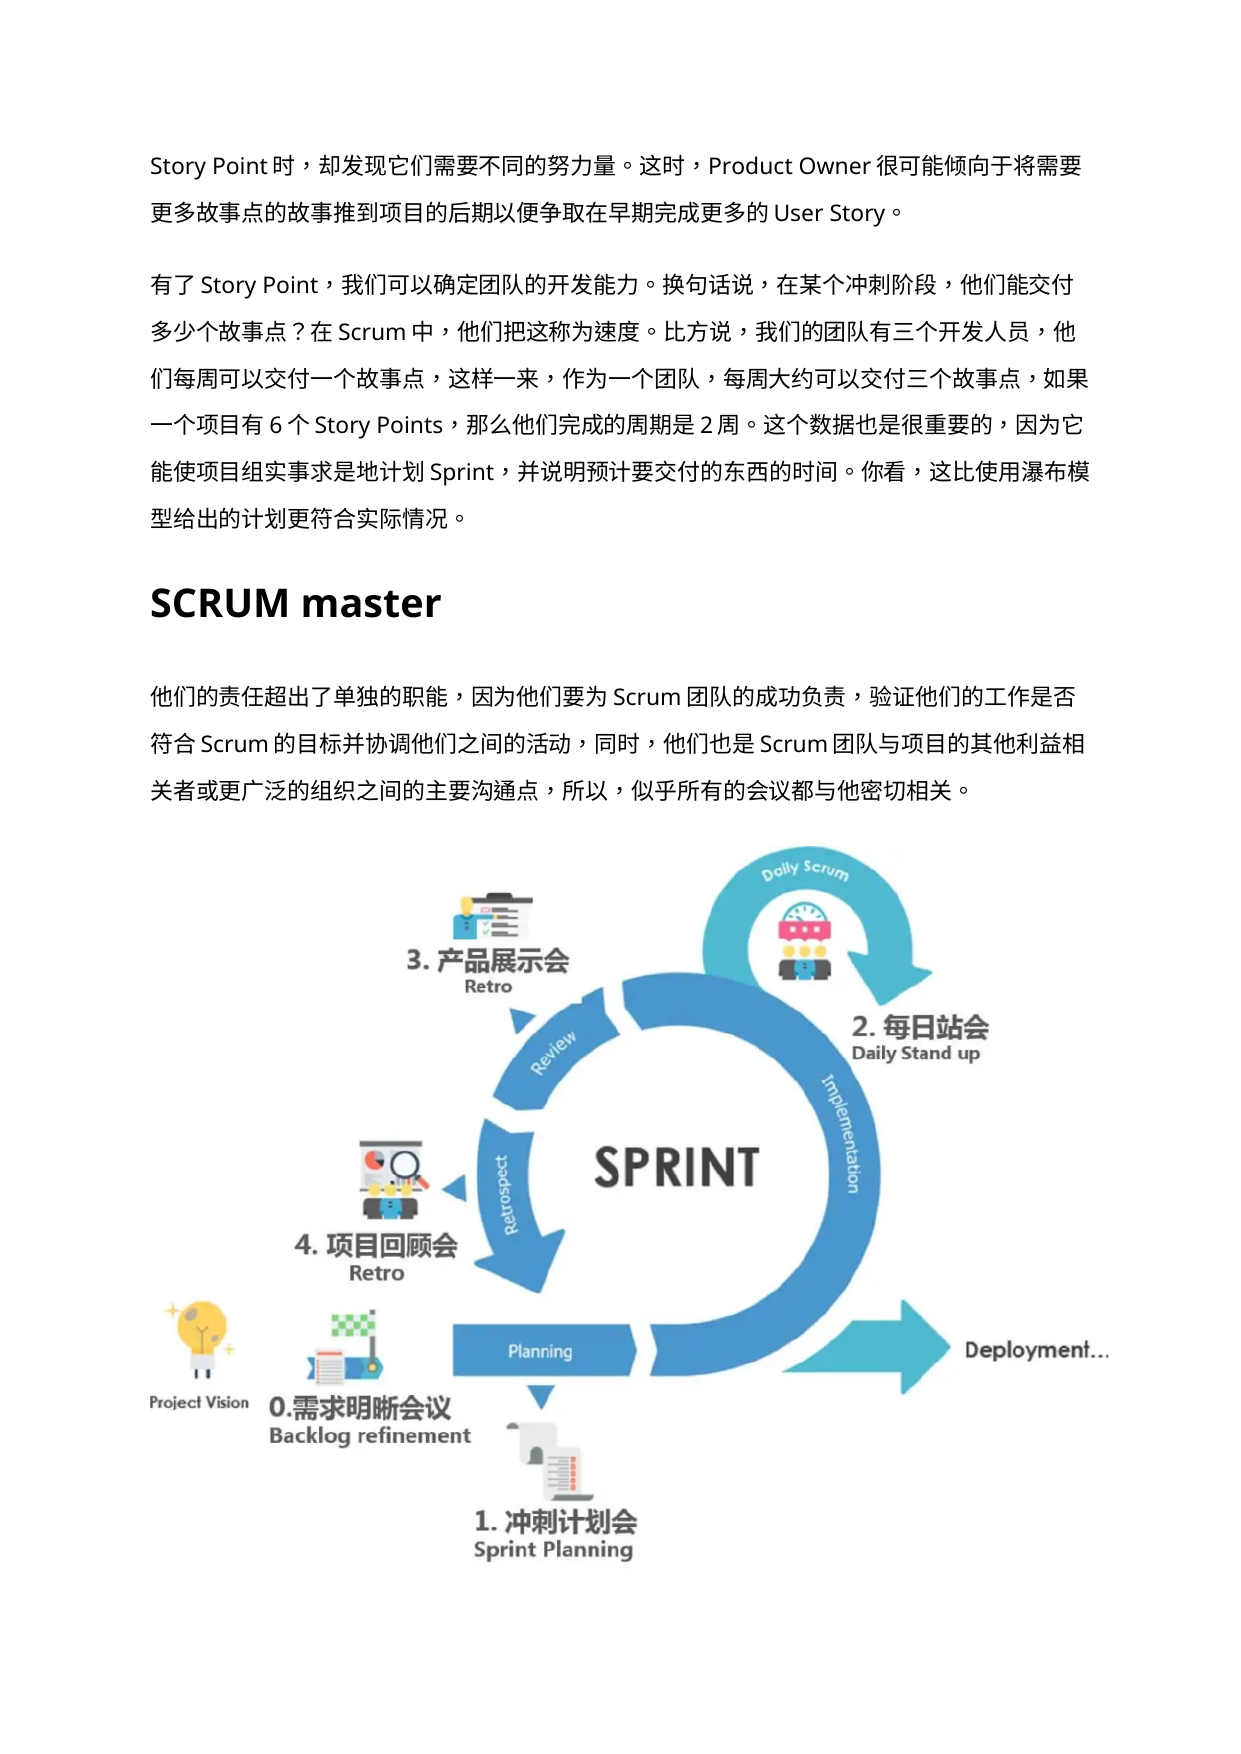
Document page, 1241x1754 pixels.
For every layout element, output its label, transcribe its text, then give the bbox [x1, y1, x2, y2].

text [150, 150, 1090, 228]
text 他们的责任超出了单独的职能，因为他们要为Scrum团队的成功负责，验证他们的工作是否符合Scrum的目标并协调他们之间的活动，同时，他们也是Scrum团队与项目的其他利益相关者或更广泛的组织之间的主要沟通点，所以，似乎所有的会议都与他密切相关。 [150, 681, 1090, 806]
picture [150, 846, 1109, 1574]
subtitle SCRUM master [150, 575, 1090, 629]
text 有了Story Point，我们可以确定团队的开发能力。换句话说，在某个冲刺阶段，他们能交付多少个故事点？在Scrum中，他们把这称为速度。比方说，我们的团队有三个开发人员，他们每周可以交付一个故事点，这样一来，作为一个团队，每周大约可以交付三个故事点，如果一个项目有6个Story Points，那么他们完成的周期是2周。这个数据也是很重要的，因为它能使项目组实事求是地计划Sprint，并说明预计要交付的东西的时间。你看，这比使用瀑布模型给出的计划更符合实际情况。 [150, 269, 1090, 534]
